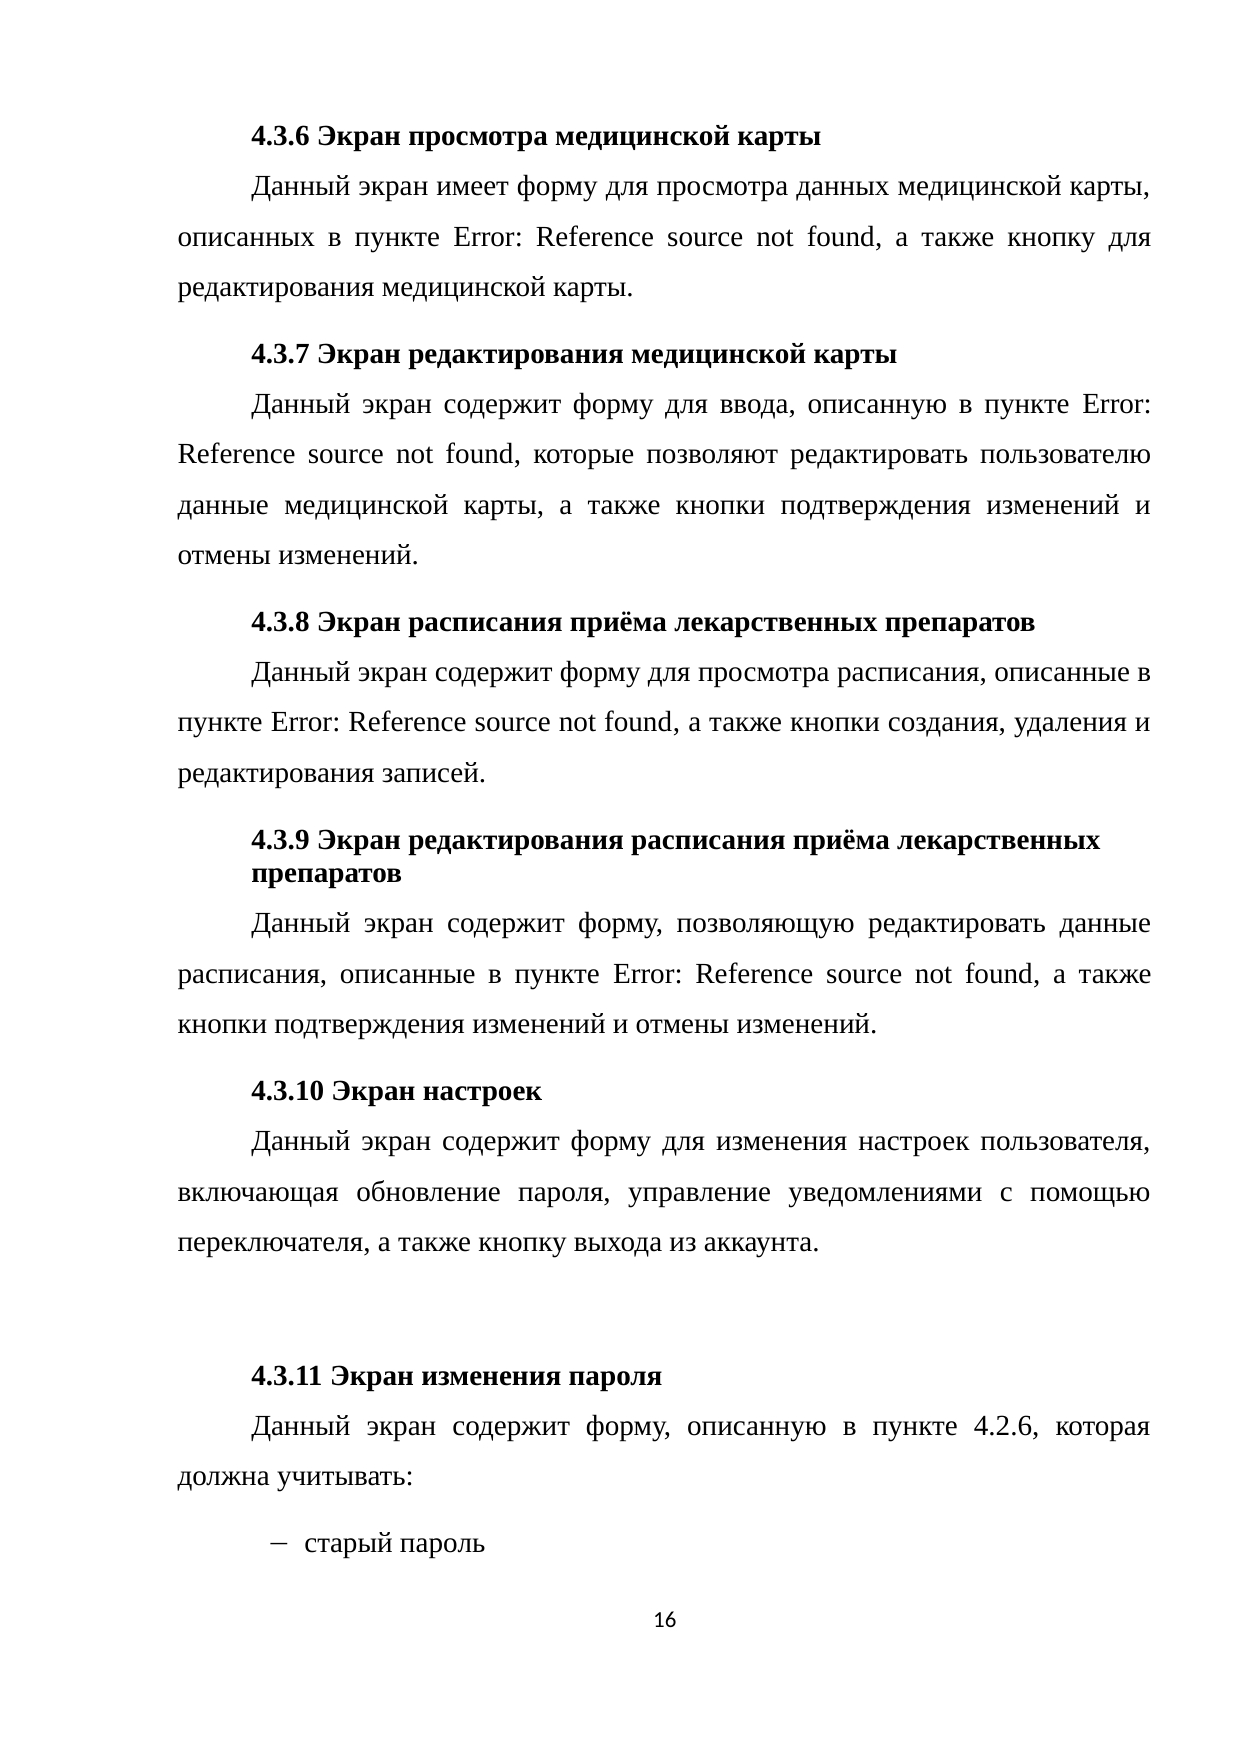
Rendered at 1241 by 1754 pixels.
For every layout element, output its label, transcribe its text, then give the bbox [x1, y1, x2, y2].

text старый пароль [267, 1526, 1152, 1559]
text Экран настроек [251, 1073, 1152, 1107]
text Экран изменения пароля [251, 1358, 1152, 1392]
text Экран редактирования медицинской карты [251, 336, 1152, 369]
text Экран расписания приёма лекарственных препаратов [251, 604, 1152, 638]
text Данный экран содержит форму для изменения настроек пользователя, включающая обновление пароля, управление уведомлениями с помощью переключателя, а также кнопку выхода из аккаунта. [177, 1123, 1152, 1258]
text Данный экран содержит форму, описанную в пункте 4.2.6, которая должна учитывать: [177, 1408, 1152, 1492]
text Экран просмотра медицинской карты [251, 118, 1152, 152]
text Экран редактирования расписания приёма лекарственных препаратов [251, 822, 1152, 889]
